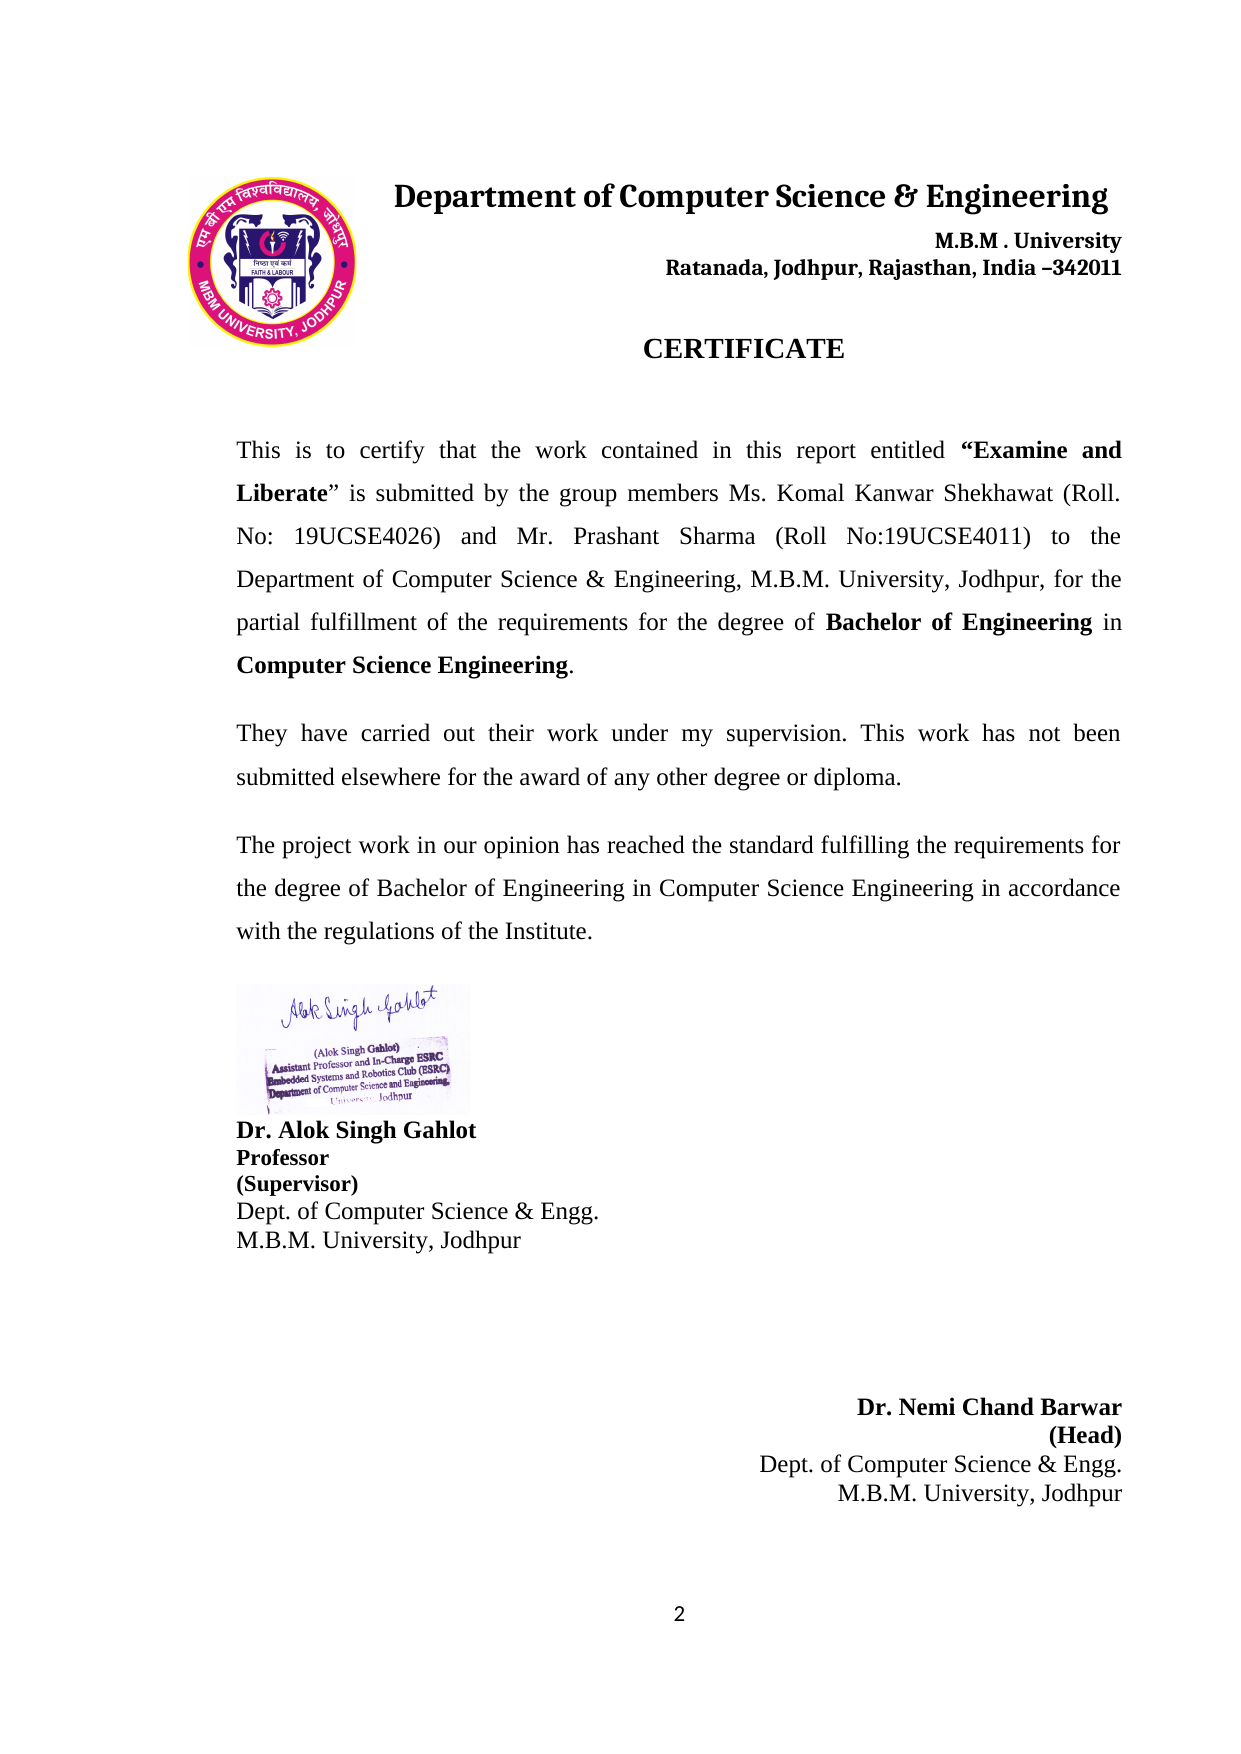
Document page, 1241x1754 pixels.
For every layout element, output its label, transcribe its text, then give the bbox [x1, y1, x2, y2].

text They have carried out their work under my supervision. This work has not been submitted elsewhere for the award of any other degree or diploma. [236, 718, 1122, 790]
text M.B.M . University [357, 228, 1122, 254]
text M.B.M. University, Jodhpur [236, 1225, 1122, 1254]
text This is to certify that the work contained in this report entitled “Examine and Liberate” is submitted by the group members Ms. Komal Kanwar Shekhawat (Roll. No: 19UCSE4026) and Mr. Prashant Sharma (Roll No:19UCSE4011) to the Department of Computer Science & Engineering, M.B.M. University, Jodhpur, for the partial fulfillment of the requirements for the degree of Bachelor of Engineering in Computer Science Engineering. [236, 435, 1122, 679]
text (Supervisor) [236, 1170, 1122, 1196]
text M.B.M. University, Jodhpur [236, 1478, 1122, 1507]
text The project work in our opinion has reached the standard fulfilling the requirements for the degree of Bachelor of Engineering in Computer Science Engineering in accordance with the regulations of the Institute. [236, 830, 1122, 945]
text Professor [236, 1144, 1122, 1170]
text (Head) [236, 1421, 1122, 1449]
text Dr. Nemi Chand Barwar [236, 1392, 1122, 1421]
picture [236, 984, 470, 1115]
text Dept. of Computer Science & Engg. [236, 1449, 1122, 1478]
text Dr. Alok Singh Gahlot [236, 1115, 1122, 1144]
picture [187, 177, 357, 347]
text CERTIFICATE [236, 331, 1122, 364]
text Ratanada, Jodhpur, Rajasthan, India –342011 [357, 254, 1122, 281]
text Department of Computer Science & Engineering [357, 177, 1122, 216]
text Dept. of Computer Science & Engg. [236, 1196, 1122, 1225]
